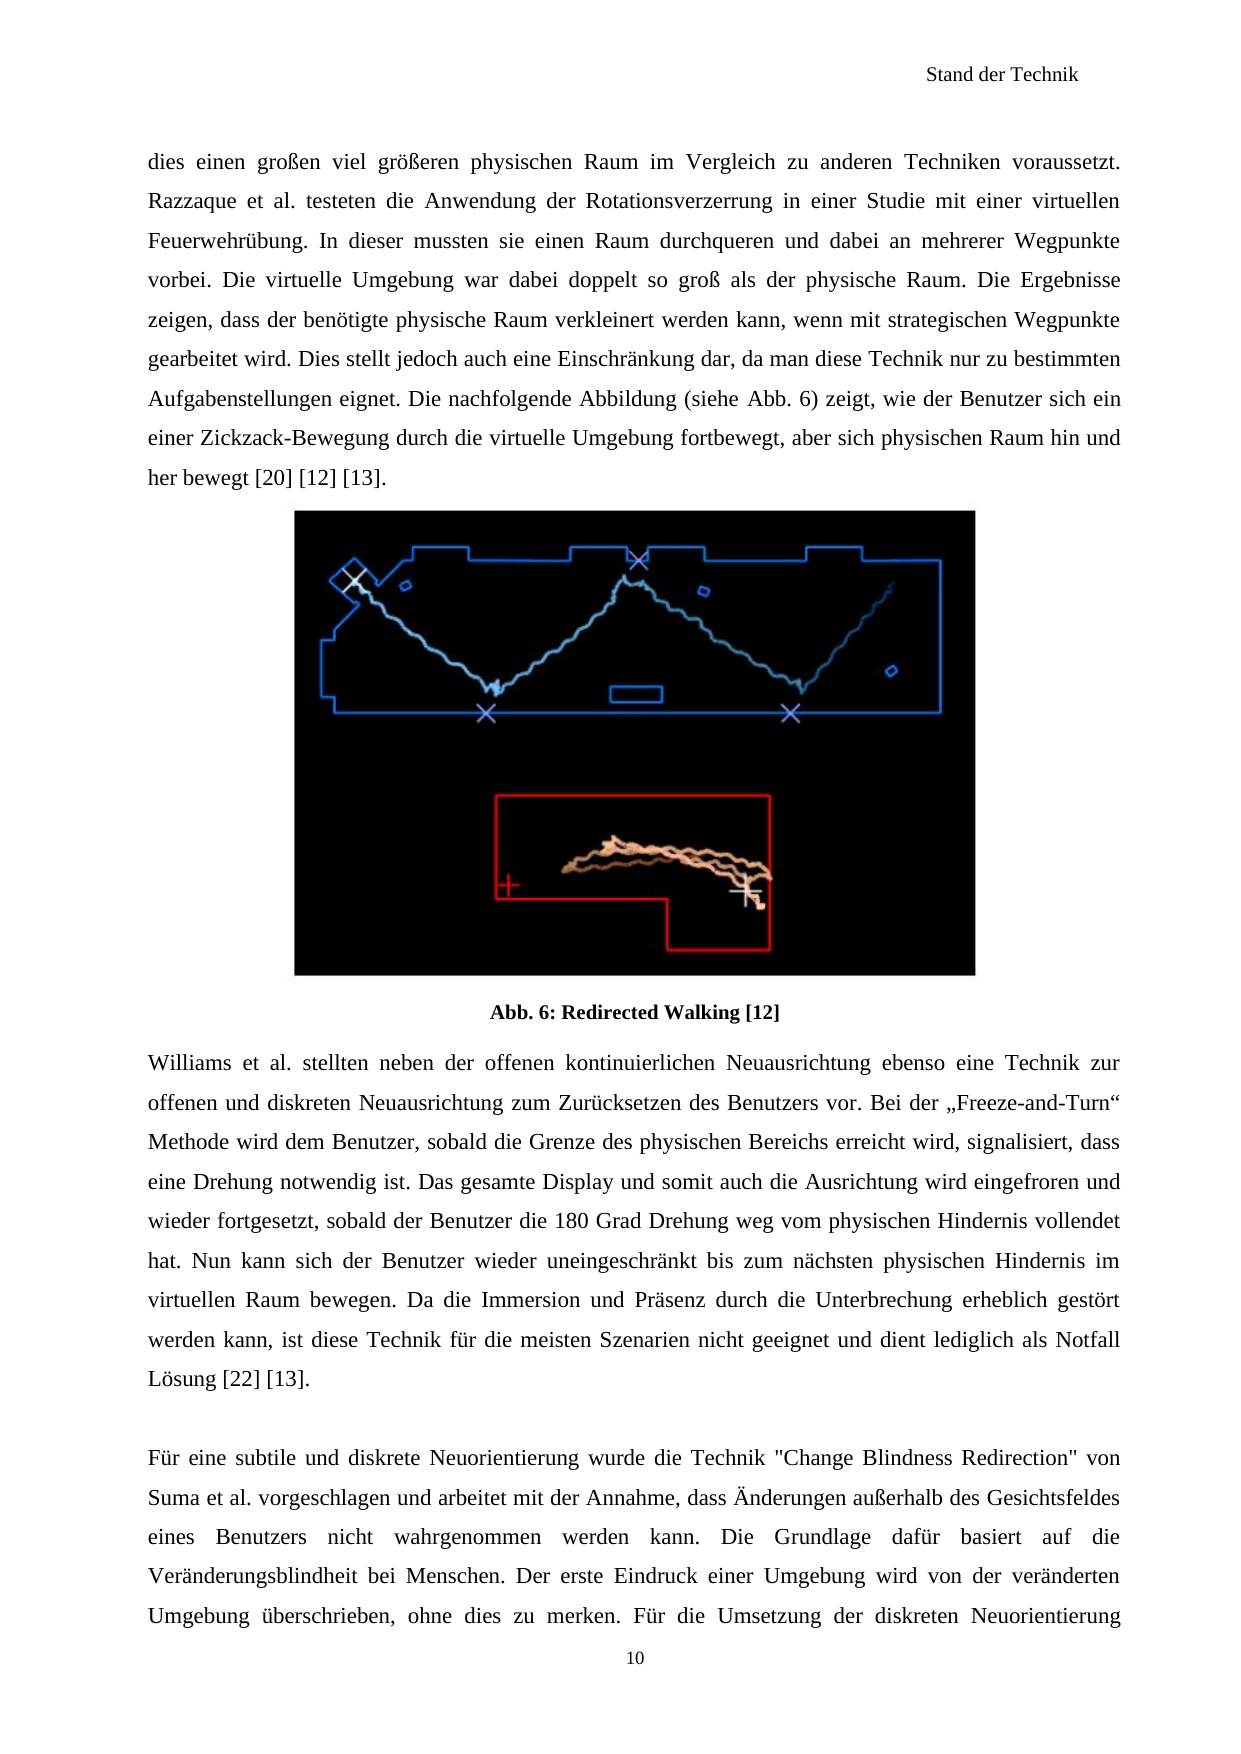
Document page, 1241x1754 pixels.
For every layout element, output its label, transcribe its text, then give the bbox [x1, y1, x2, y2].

picture [287, 503, 983, 987]
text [148, 1444, 1122, 1628]
text Williams et al. stellten neben der offenen kontinuierlichen Neuausrichtung ebenso eine Technik zur offenen und diskreten Neuausrichtung zum Zurücksetzen des Benutzers vor. Bei der „Freeze-and-Turn“ Methode wird dem Benutzer, sobald die Grenze des physischen Bereichs erreicht wird, signalisiert, dass eine Drehung notwendig ist. Das gesamte Display und somit auch die Ausrichtung wird eingefroren und wieder fortgesetzt, sobald der Benutzer die 180 Grad Drehung weg vom physischen Hindernis vollendet hat. Nun kann sich der Benutzer wieder uneingeschränkt bis zum nächsten physischen Hindernis im virtuellen Raum bewegen. Da die Immersion und Präsenz durch die Unterbrechung erheblich gestört werden kann, ist diese Technik für die meisten Szenarien nicht geeignet und dient lediglich als Notfall Lösung . [148, 1049, 1122, 1391]
text Abb. : Redirected Walking [148, 1000, 1122, 1024]
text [148, 148, 1122, 490]
